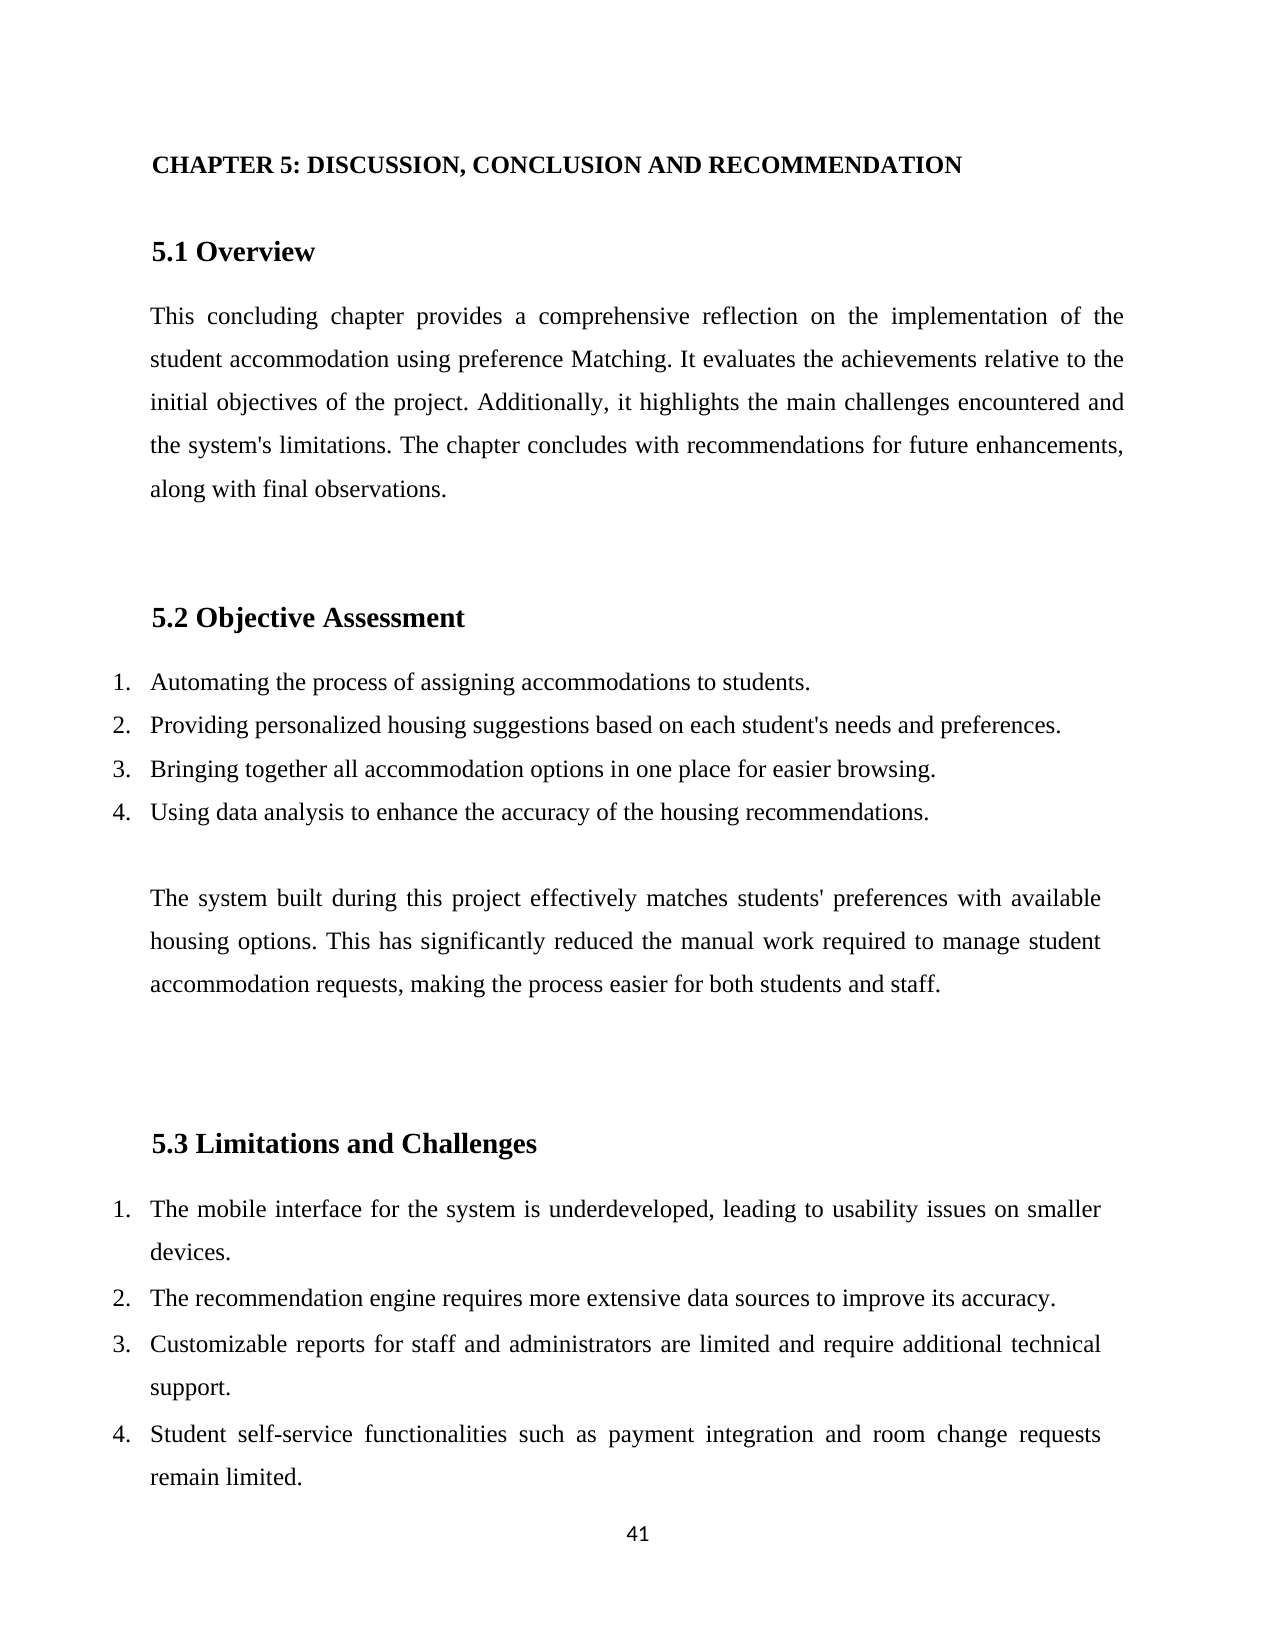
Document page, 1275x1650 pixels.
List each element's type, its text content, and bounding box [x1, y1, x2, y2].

list Student self-service functionalities such as payment integration and room change requests remain limited. [112, 1419, 1102, 1491]
list Bringing together all accommodation options in one place for easier browsing. [112, 754, 1102, 782]
subtitle 5.2 Objective Assessment [152, 600, 1125, 634]
list The recommendation engine requires more extensive data sources to improve its accuracy. [112, 1283, 1102, 1312]
list The system built during this project effectively matches students' preferences with available housing options. This has significantly reduced the manual work required to manage student accommodation requests, making the process easier for both students and staff. [150, 883, 1102, 998]
subtitle 5.3 Limitations and Challenges [152, 1127, 1125, 1160]
text This concluding chapter provides a comprehensive reflection on the implementation of the student accommodation using preference Matching. It evaluates the achievements relative to the initial objectives of the project. Additionally, it highlights the main challenges encountered and the system's limitations. The chapter concludes with recommendations for future enhancements, along with final observations. [150, 301, 1125, 502]
subtitle CHAPTER 5: DISCUSSION, CONCLUSION AND RECOMMENDATION [152, 150, 1125, 179]
subtitle 5.1 Overview [152, 234, 1125, 268]
list Providing personalized housing suggestions based on each student's needs and preferences. [112, 711, 1102, 739]
list Customizable reports for staff and administrators are limited and require additional technical support. [112, 1329, 1102, 1401]
list Using data analysis to enhance the accuracy of the housing recommendations. [112, 797, 1102, 826]
list The mobile interface for the system is underdeveloped, leading to usability issues on smaller devices. [112, 1194, 1102, 1266]
list Automating the process of assigning accommodations to students. [112, 667, 1102, 696]
